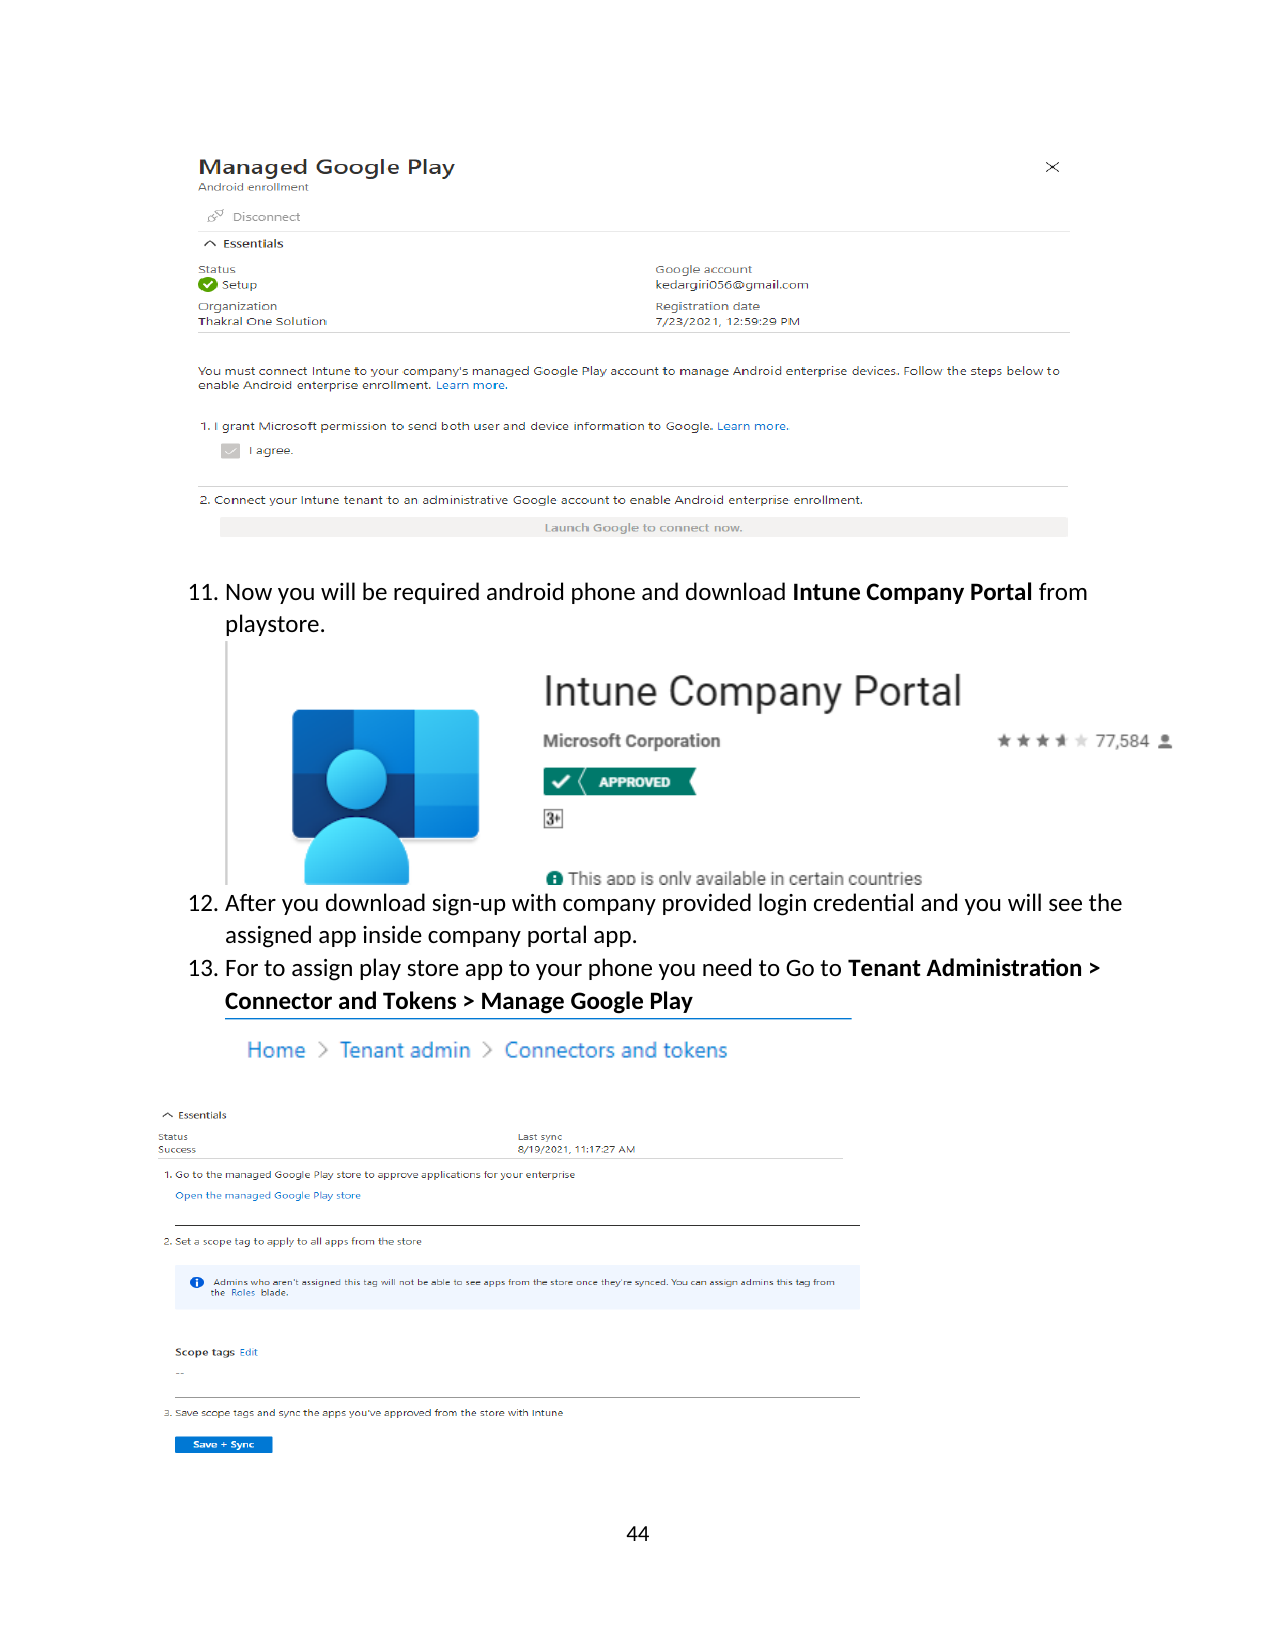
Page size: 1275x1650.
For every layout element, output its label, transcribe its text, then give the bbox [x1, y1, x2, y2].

picture [150, 1095, 878, 1457]
list For to assign play store app to your phone you need to Go to Tenant Administration > Connector and Tokens > Manage Google Play [187, 953, 1125, 1016]
list Now you will be required android phone and download Intune Company Portal from playstore. [187, 576, 1125, 639]
picture [187, 150, 1083, 557]
picture [225, 641, 1200, 885]
picture [225, 1018, 852, 1077]
list After you download sign-up with company provided login credential and you will see the assigned app inside company portal app. [187, 887, 1125, 950]
